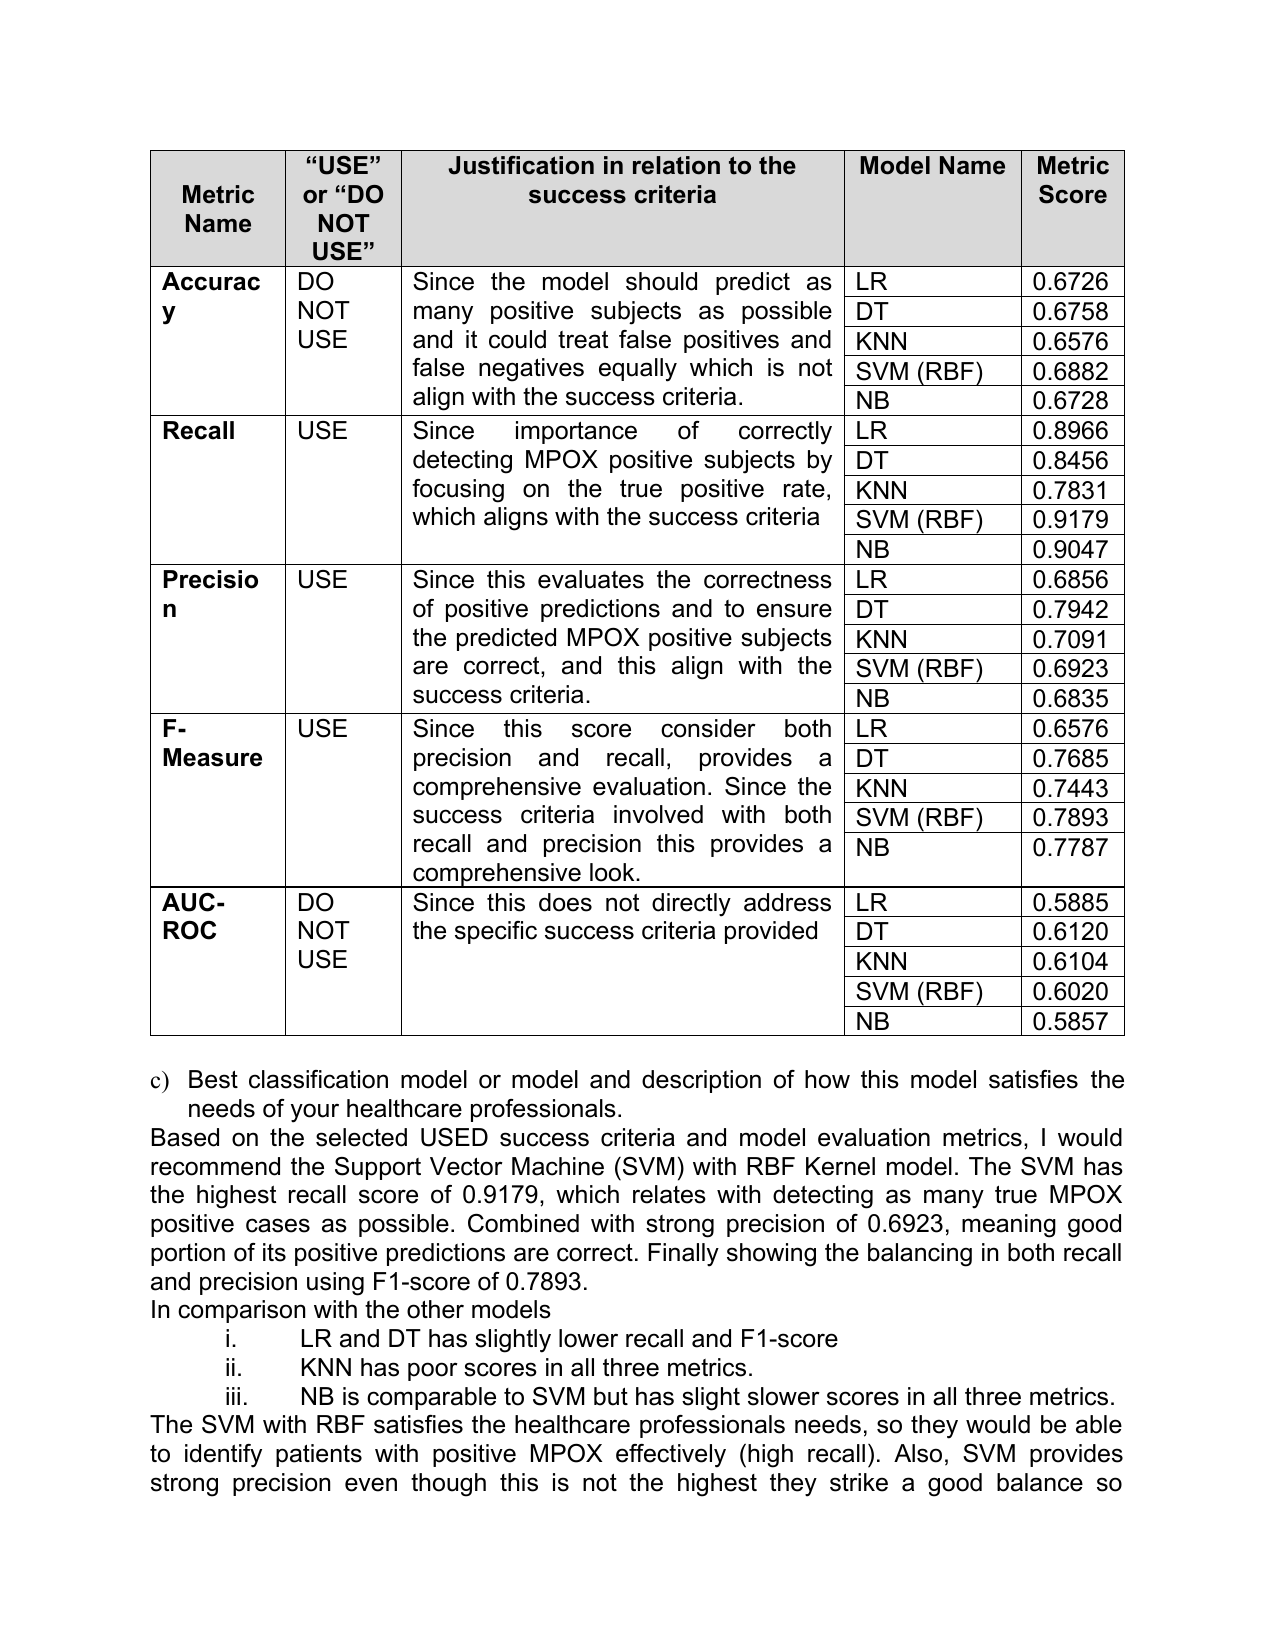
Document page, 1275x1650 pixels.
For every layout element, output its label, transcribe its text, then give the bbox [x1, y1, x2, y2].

table_cell KNN [845, 947, 1021, 976]
list LR and DT has slightly lower recall and F1-score [225, 1324, 1125, 1353]
table_cell LR [845, 565, 1021, 594]
table_cell DT [845, 297, 1021, 326]
table_cell 0.6728 [1022, 386, 1124, 415]
list KNN has poor scores in all three metrics. [225, 1353, 1125, 1382]
table_cell Since importance of correctly detecting MPOX positive subjects by focusing on the true positive rate, which aligns with the success criteria [402, 416, 844, 564]
table_cell USE [286, 714, 401, 886]
table_cell USE [286, 416, 401, 564]
table_cell 0.6576 [1022, 327, 1124, 355]
table_cell LR [845, 714, 1021, 743]
table_cell 0.5885 [1022, 888, 1124, 916]
table_cell 0.9047 [1022, 535, 1124, 564]
table_cell 0.6020 [1022, 977, 1124, 1006]
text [150, 1410, 1125, 1497]
table_cell DT [845, 744, 1021, 772]
table_cell 0.6576 [1022, 714, 1124, 743]
table_cell USE [286, 565, 401, 713]
table_cell Since the model should predict as many positive subjects as possible and it could treat false positives and false negatives equally which is not align with the success criteria. [402, 267, 844, 415]
table_cell Accuracy [151, 267, 285, 415]
table_cell DO NOT USE [286, 267, 401, 415]
table_cell LR [845, 888, 1021, 916]
table_cell 0.6835 [1022, 684, 1124, 713]
table_cell 0.6758 [1022, 297, 1124, 326]
table_cell KNN [845, 476, 1021, 504]
table_header Metric Score [1022, 151, 1124, 266]
table_cell LR [845, 416, 1021, 445]
table_cell 0.6104 [1022, 947, 1124, 976]
table_header “USE” or “DO NOT USE” [286, 151, 401, 266]
table_cell DT [845, 446, 1021, 474]
table_cell 0.6726 [1022, 267, 1124, 296]
table_cell 0.8456 [1022, 446, 1124, 474]
table_header Model Name [845, 151, 1021, 266]
table_cell LR [845, 267, 1021, 296]
table_cell Since this evaluates the correctness of positive predictions and to ensure the predicted MPOX positive subjects are correct, and this align with the success criteria. [402, 565, 844, 713]
table_cell 0.7091 [1022, 625, 1124, 653]
table_cell 0.6882 [1022, 356, 1124, 385]
table_cell KNN [845, 625, 1021, 653]
table_cell 0.7443 [1022, 774, 1124, 802]
table_cell 0.7685 [1022, 744, 1124, 772]
table_cell Since this does not directly address the specific success criteria provided [402, 888, 844, 1035]
table_cell 0.5857 [1022, 1007, 1124, 1035]
table_cell NB [845, 684, 1021, 713]
table_cell NB [845, 535, 1021, 564]
table_header Justification in relation to the success criteria [402, 151, 844, 266]
table_cell NB [845, 1007, 1021, 1035]
table_cell 0.8966 [1022, 416, 1124, 445]
table_cell SVM (RBF) [845, 977, 1021, 1006]
table_cell KNN [845, 327, 1021, 355]
table_cell SVM (RBF) [845, 505, 1021, 534]
table_header Metric Name [151, 151, 285, 266]
table_cell Precision [151, 565, 285, 713]
table_cell NB [845, 386, 1021, 415]
table_cell NB [845, 833, 1021, 886]
table_cell AUC-ROC [151, 888, 285, 1035]
table_cell 0.7787 [1022, 833, 1124, 886]
table_cell SVM (RBF) [845, 803, 1021, 832]
table_cell SVM (RBF) [845, 356, 1021, 385]
table_cell 0.7831 [1022, 476, 1124, 504]
table_cell 0.7942 [1022, 595, 1124, 623]
table_cell SVM (RBF) [845, 654, 1021, 683]
table_cell F-Measure [151, 714, 285, 886]
table_cell DO NOT USE [286, 888, 401, 1035]
list NB is comparable to SVM but has slight slower scores in all three metrics. [225, 1382, 1125, 1410]
table_cell DT [845, 917, 1021, 946]
table_cell Since this score consider both precision and recall, provides a comprehensive evaluation. Since the success criteria involved with both recall and precision this provides a comprehensive look. [402, 714, 844, 886]
text Based on the selected USED success criteria and model evaluation metrics, I would recommend the Support Vector Machine (SVM) with RBF Kernel model. The SVM has the highest recall score of 0.9179, which relates with detecting as many true MPOX positive cases as possible. Combined with strong precision of 0.6923, meaning good portion of its positive predictions are correct. Finally showing the balancing in both recall and precision using F1-score of 0.7893. [150, 1123, 1125, 1295]
table_cell 0.6856 [1022, 565, 1124, 594]
table_cell 0.7893 [1022, 803, 1124, 832]
table_cell DT [845, 595, 1021, 623]
text In comparison with the other models [150, 1295, 1125, 1324]
table_cell 0.9179 [1022, 505, 1124, 534]
table_cell 0.6120 [1022, 917, 1124, 946]
list Best classification model or model and description of how this model satisfies the needs of your healthcare professionals. [150, 1065, 1125, 1123]
table_cell Recall [151, 416, 285, 564]
table_cell KNN [845, 774, 1021, 802]
table_cell 0.6923 [1022, 654, 1124, 683]
